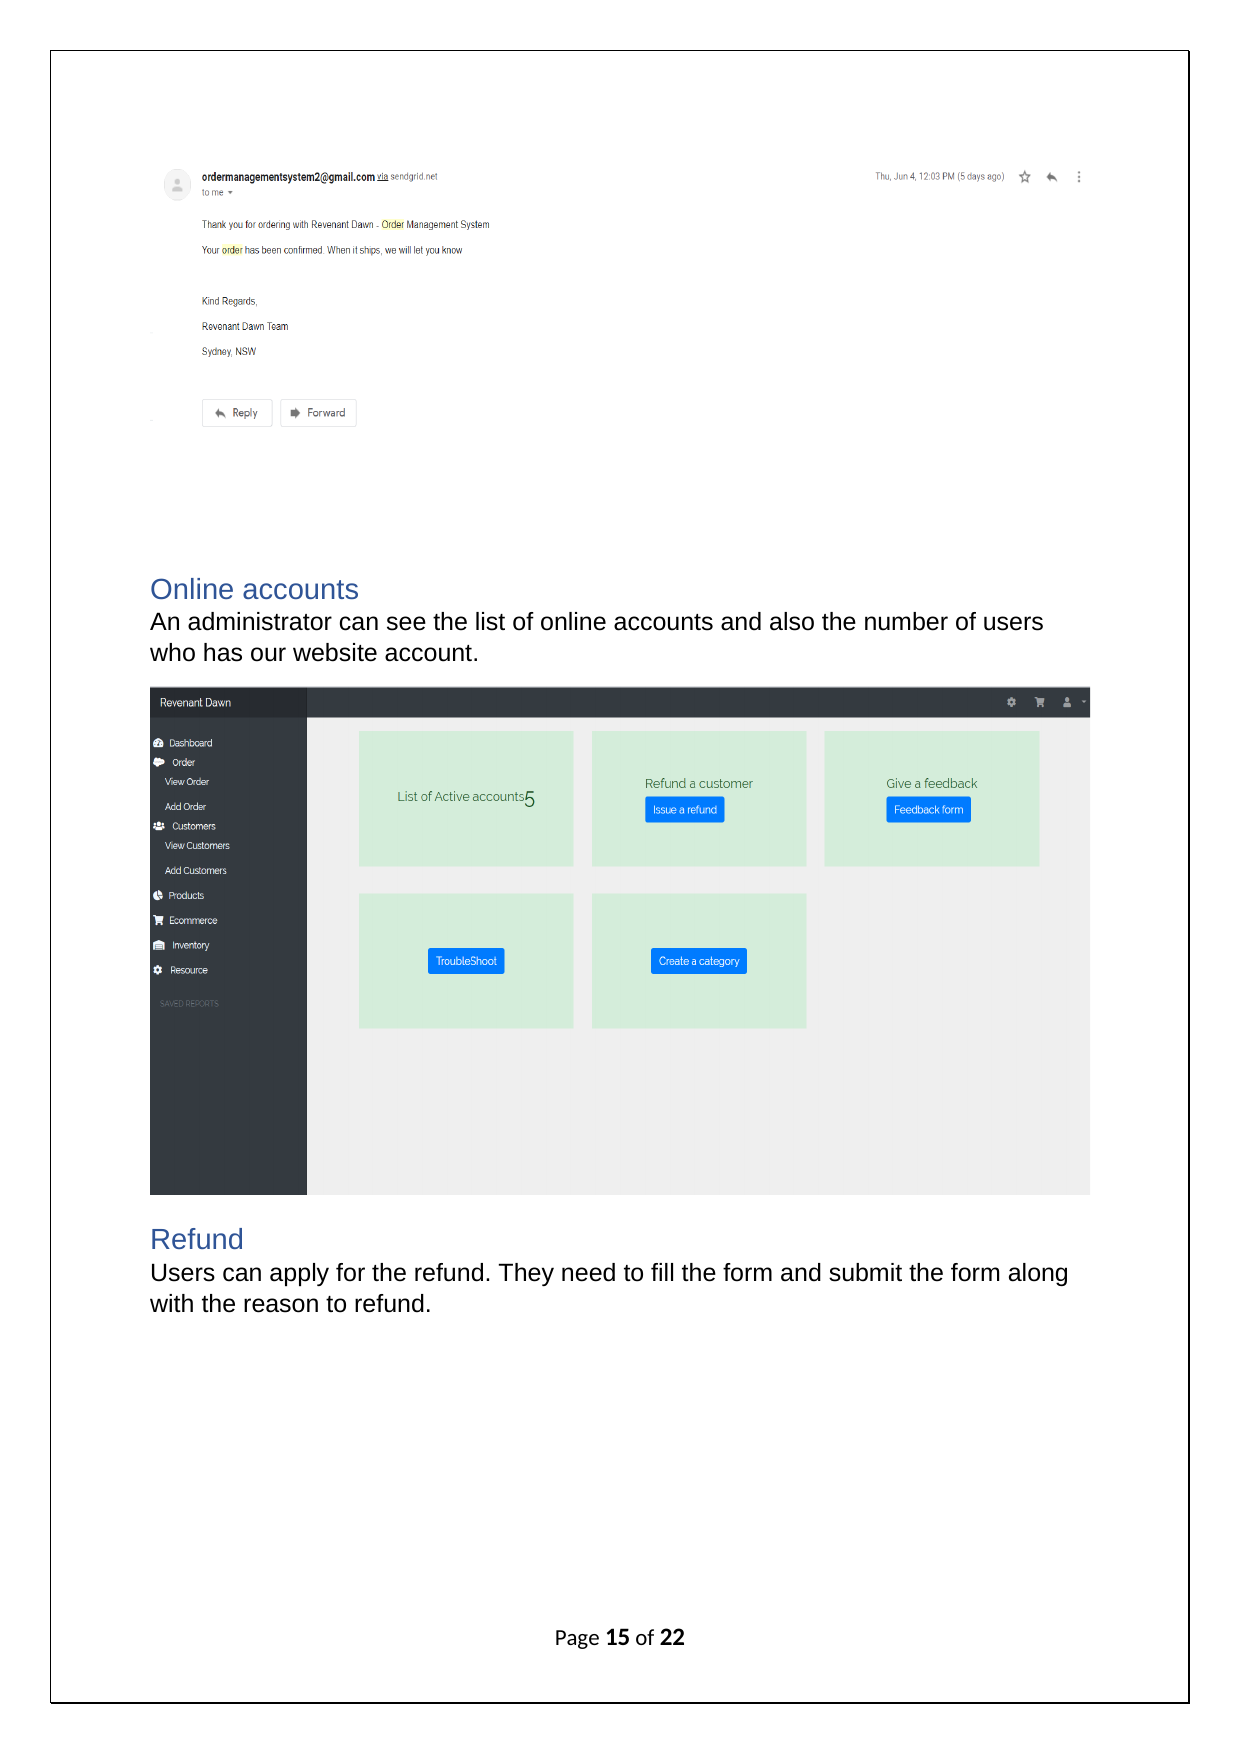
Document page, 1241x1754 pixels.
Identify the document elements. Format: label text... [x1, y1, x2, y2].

subtitle Online accounts [150, 572, 1089, 605]
subtitle Refund [150, 1222, 1089, 1256]
text An administrator can see the list of online accounts and also the number of users who has our website account. [150, 607, 1089, 667]
text Users can apply for the refund. They need to fill the form and submit the form along with the reason to refund. [150, 1258, 1089, 1317]
picture [150, 150, 1091, 545]
picture [150, 686, 1091, 1195]
